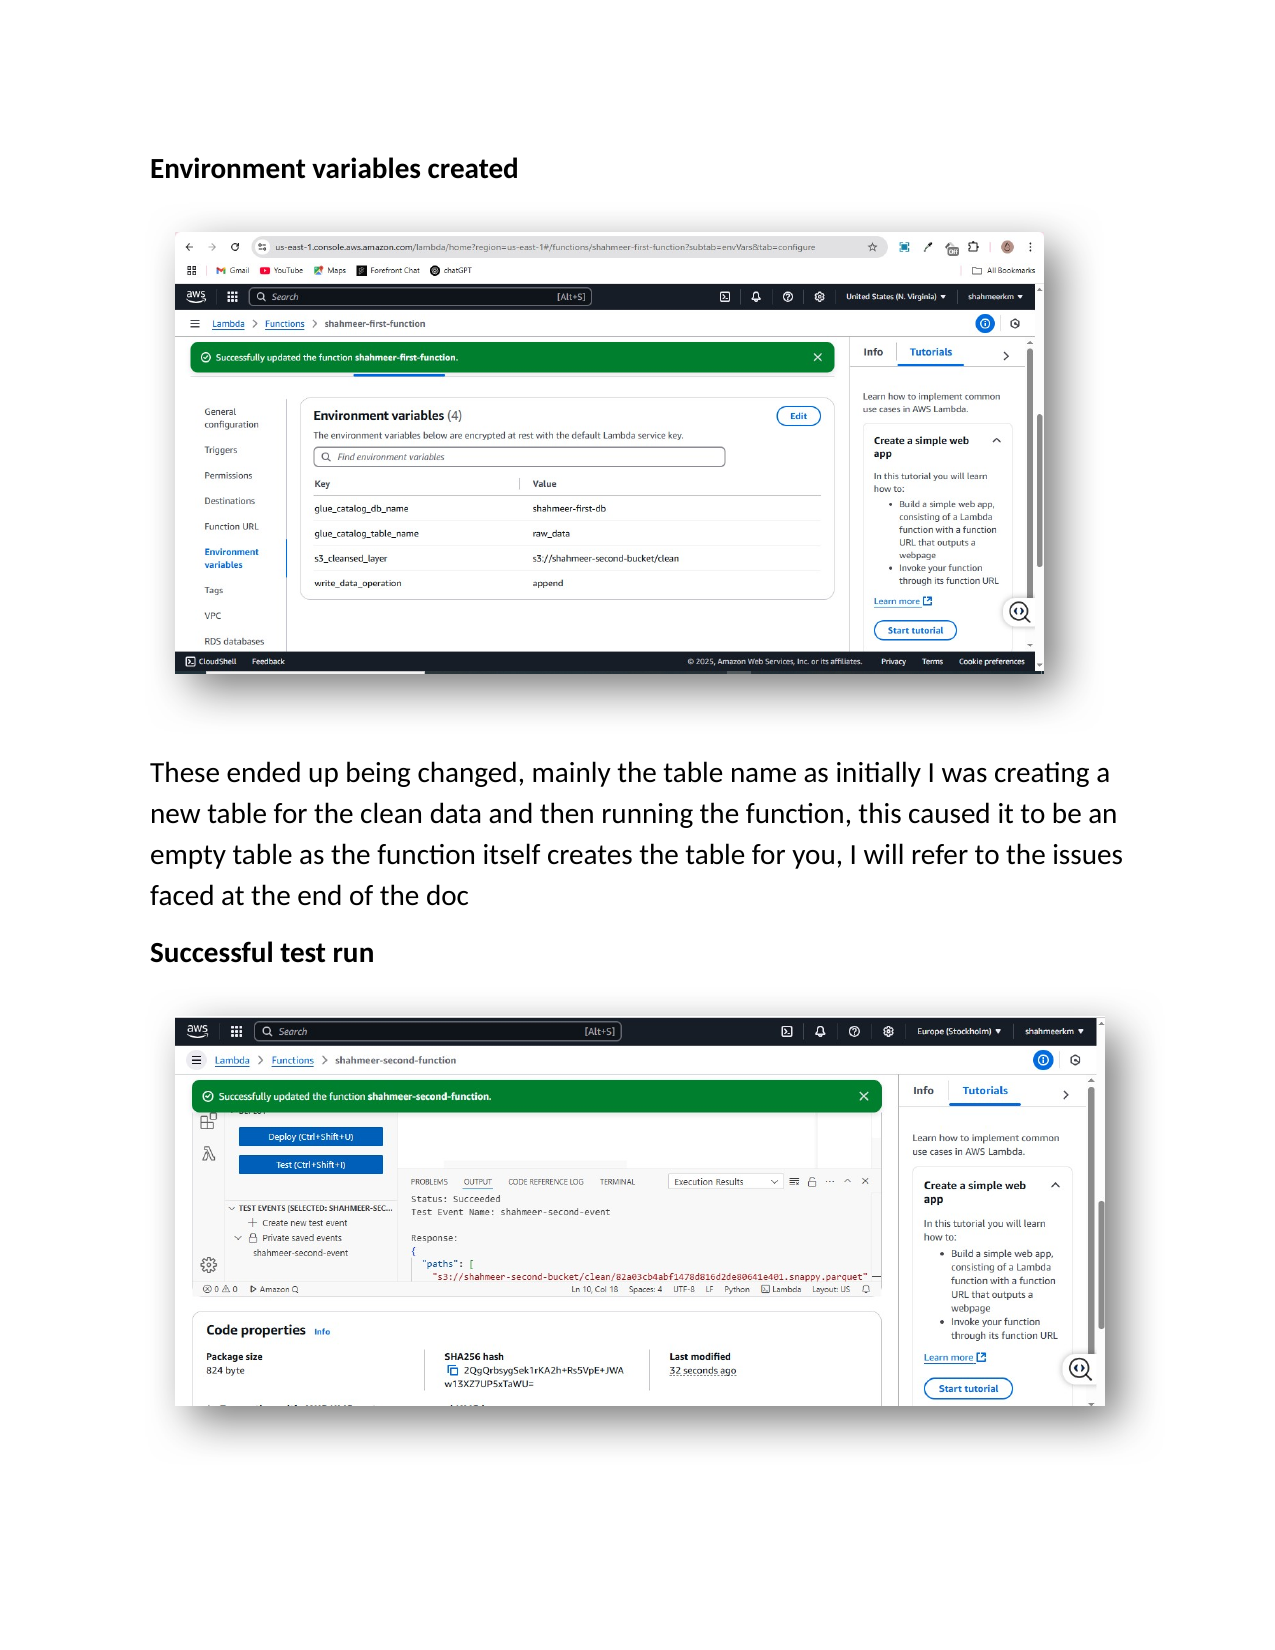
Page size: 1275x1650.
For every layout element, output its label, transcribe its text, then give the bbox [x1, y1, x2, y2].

text Successful test run [150, 934, 1125, 970]
text Environment variables created [150, 150, 1125, 186]
text These ended up being changed, mainly the table name as initially I was creating a new table for the clean data and then running the function, this caused it to be an empty table as the function itself creates the table for you, I will refer to the issues faced at the end of the doc [150, 754, 1125, 912]
picture [175, 232, 1044, 674]
picture [175, 1016, 1105, 1406]
